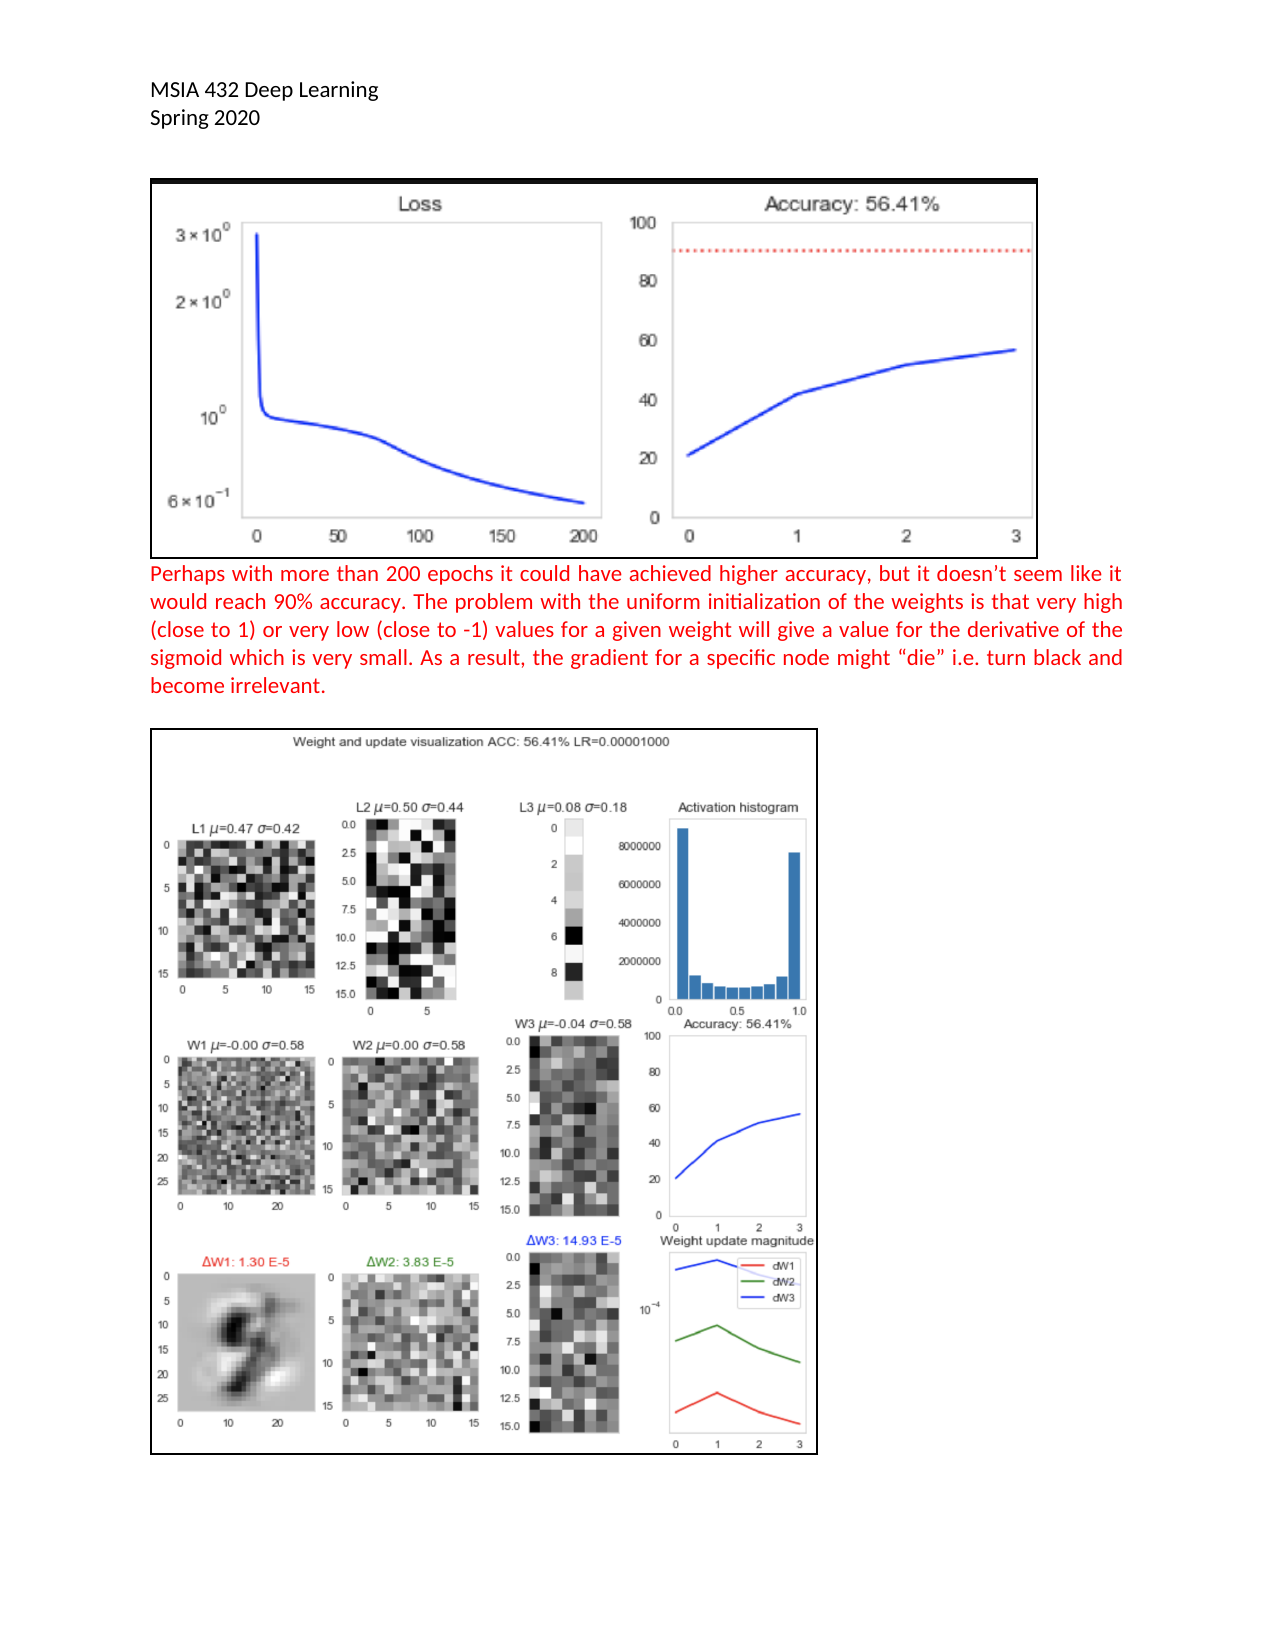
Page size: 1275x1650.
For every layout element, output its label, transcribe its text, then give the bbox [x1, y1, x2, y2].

picture [152, 730, 816, 1453]
text Perhaps with more than 200 epochs it could have achieved higher accuracy, but it doesn’t seem like it would reach 90% accuracy. The problem with the uniform initialization of the weights is that very high (close to 1) or very low (close to -1) values for a given weight will give a value for the derivative of the sigmoid which is very small. As a result, the gradient for a specific node might “die” i.e. turn black and become irrelevant. [150, 559, 1125, 699]
picture [152, 180, 1036, 557]
